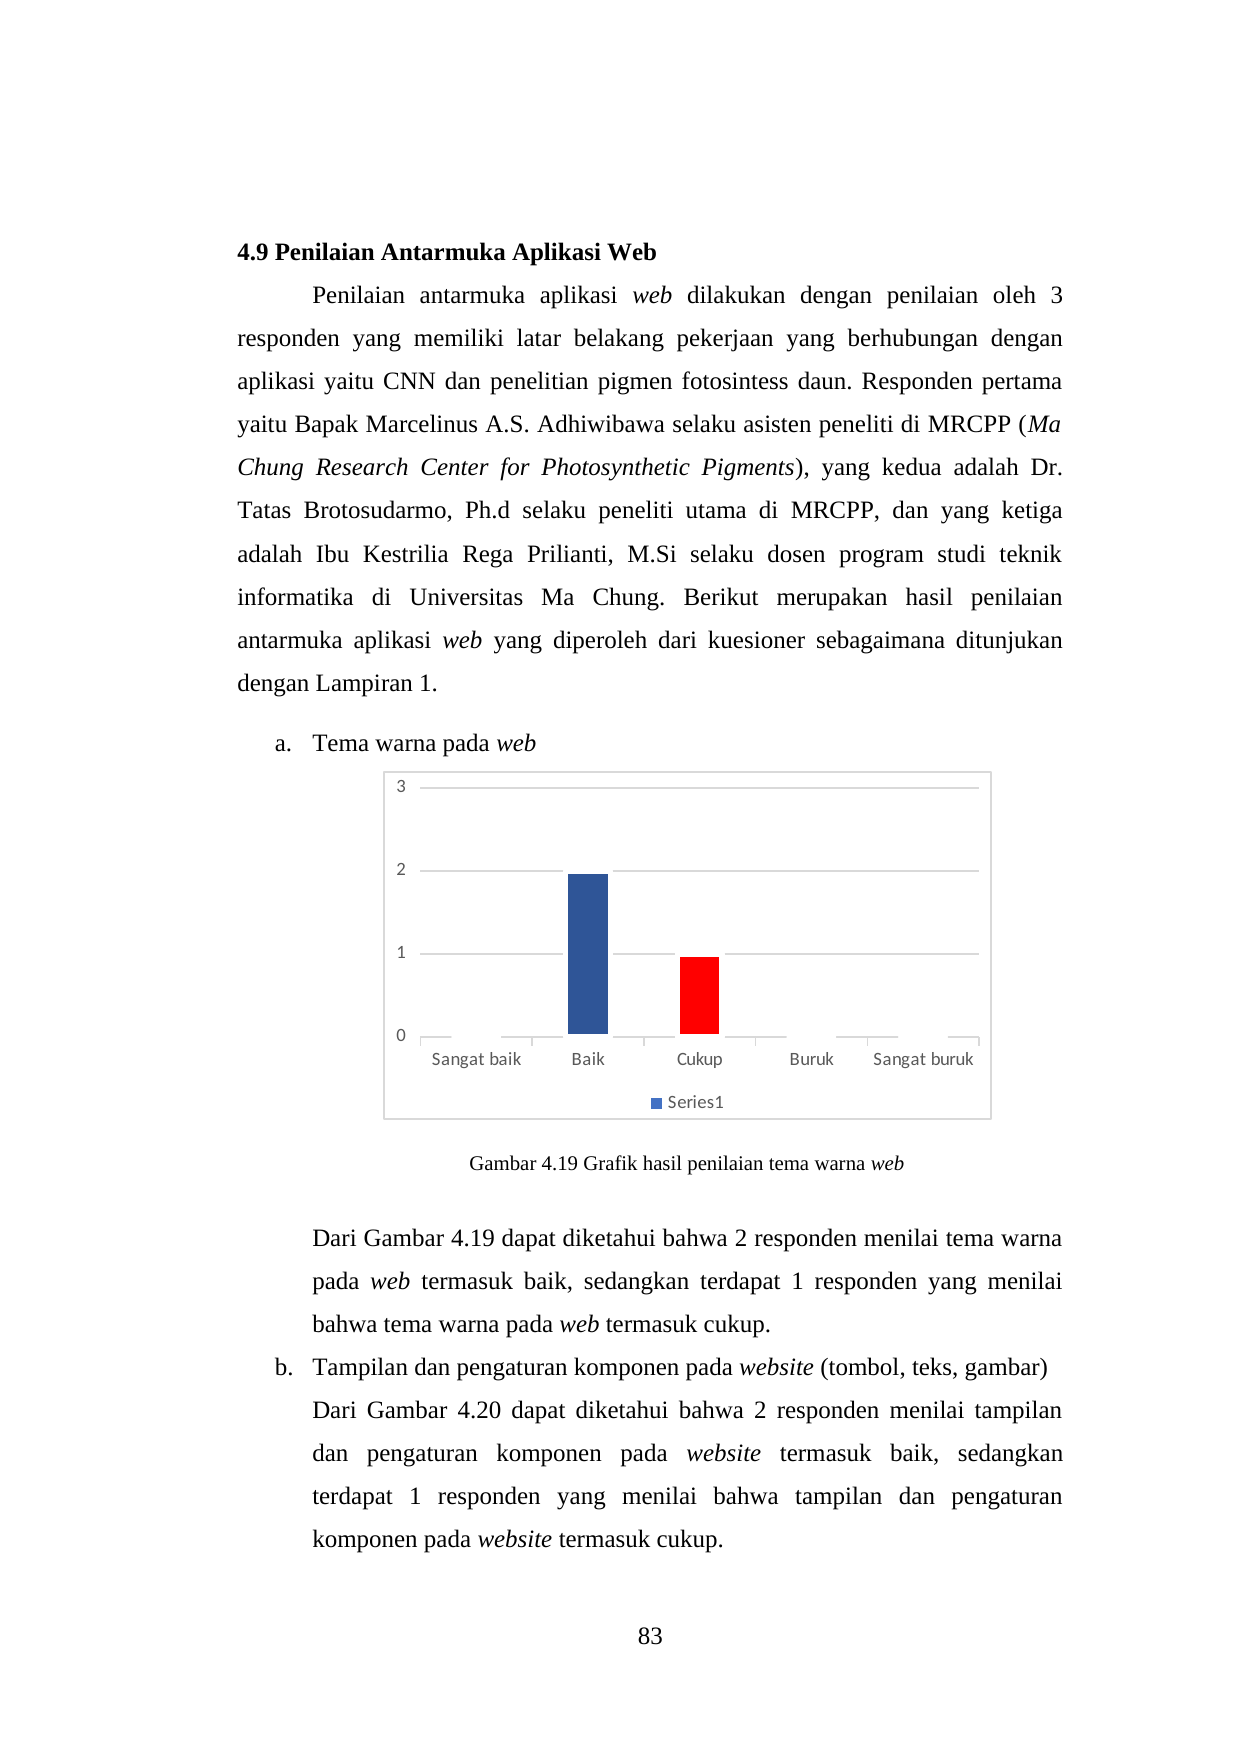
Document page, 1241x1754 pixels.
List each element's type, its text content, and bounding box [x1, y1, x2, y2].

text Gambar 4.19 Grafik hasil penilaian tema warna web [237, 1151, 1063, 1175]
list Dari Gambar 4.19 dapat diketahui bahwa 2 responden menilai tema warna pada web termasuk baik, sedangkan terdapat 1 responden yang menilai bahwa tema warna pada web termasuk cukup. [312, 1223, 1063, 1338]
list Tema warna pada web [274, 728, 1063, 757]
text Penilaian antarmuka aplikasi web dilakukan dengan penilaian oleh 3 responden yang memiliki latar belakang pekerjaan yang berhubungan dengan aplikasi yaitu CNN dan penelitian pigmen fotosintess daun. Responden pertama yaitu Bapak Marcelinus A.S. Adhiwibawa selaku asisten peneliti di MRCPP (Ma Chung Research Center for Photosynthetic Pigments), yang kedua adalah Dr. Tatas Brotosudarmo, Ph.d selaku peneliti utama di MRCPP, dan yang ketiga adalah Ibu Kestrilia Rega Prilianti, M.Si selaku dosen program studi teknik informatika di Universitas Ma Chung. Berikut merupakan hasil penilaian antarmuka aplikasi web yang diperoleh dari kuesioner sebagaimana ditunjukan dengan Lampiran 1. [237, 280, 1063, 697]
list Dari Gambar 4.20 dapat diketahui bahwa 2 responden menilai tampilan dan pengaturan komponen pada website termasuk baik, sedangkan terdapat 1 responden yang menilai bahwa tampilan dan pengaturan komponen pada website termasuk cukup. [312, 1395, 1063, 1553]
list Tampilan dan pengaturan komponen pada website (tombol, teks, gambar) [274, 1352, 1063, 1381]
subtitle 4.9 Penilaian Antarmuka Aplikasi Web [237, 237, 1063, 266]
